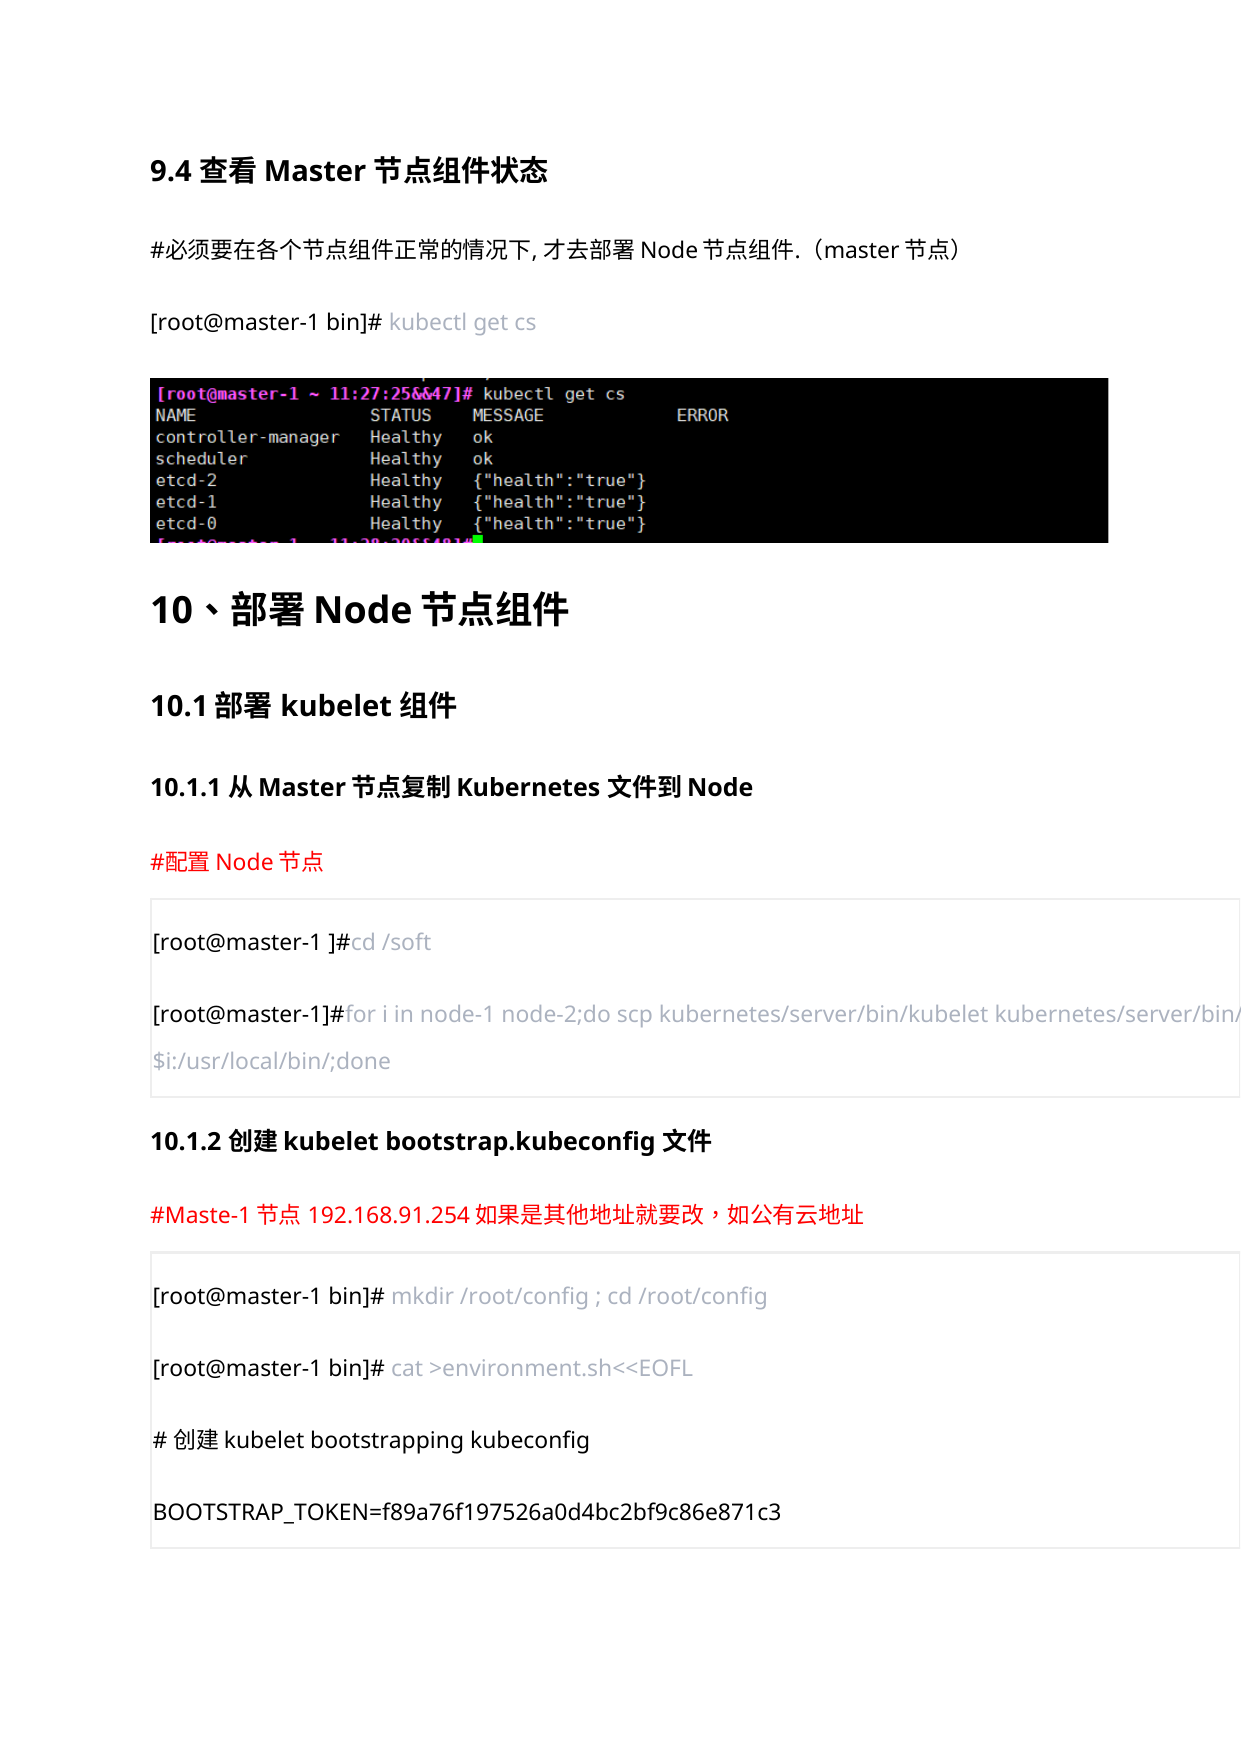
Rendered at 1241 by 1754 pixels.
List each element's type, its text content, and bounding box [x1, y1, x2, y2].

text 10.1.1 从Master节点复制Kubernetes 文件到Node [150, 769, 1090, 804]
text [root@master-1 bin]# kubectl get cs [150, 306, 1090, 338]
picture [150, 378, 1109, 543]
text #配置Node节点 [150, 846, 1090, 877]
text #必须要在各个节点组件正常的情况下, 才去部署Node节点组件.（master节点） [150, 234, 1090, 266]
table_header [152, 1254, 1239, 1547]
text 10、部署Node节点组件 [150, 583, 1090, 634]
text 10.1部署 kubelet 组件 [150, 685, 1090, 725]
table_header [root@master-1 ]#cd /soft [root@master-1]#for i in node-1 node-2;do scp kubernetes/server/bin/kubelet kubernetes/server/bin/kube-proxy $i:/usr/local/bin/;done [152, 900, 1239, 1096]
text #Maste-1节点 192.168.91.254如果是其他地址就要改，如公有云地址 [150, 1199, 1090, 1231]
text 9.4 查看Master 节点组件状态 [150, 150, 1090, 190]
text 10.1.2 创建kubelet bootstrap.kubeconfig 文件 [150, 1123, 1090, 1157]
